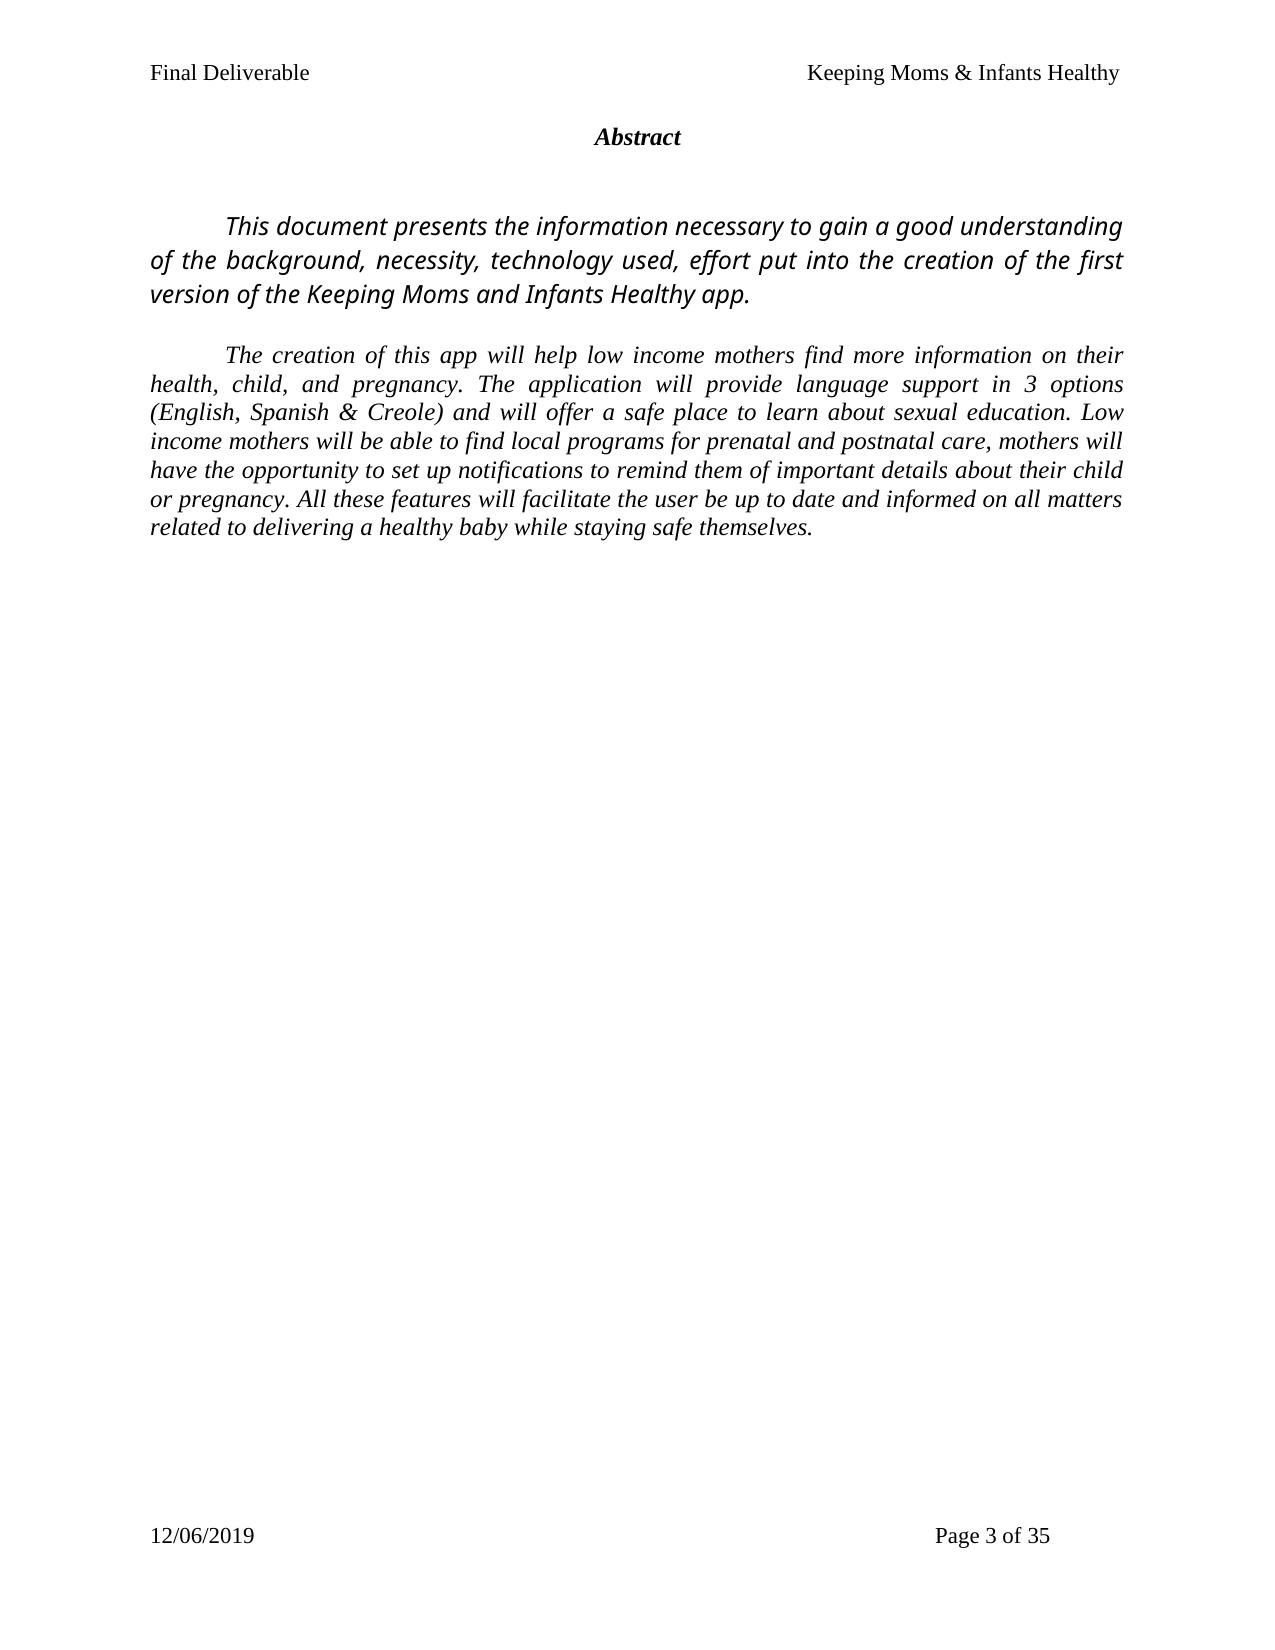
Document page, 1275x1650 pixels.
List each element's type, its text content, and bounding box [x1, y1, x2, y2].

text The creation of this app will help low income mothers find more information on their health, child, and pregnancy. The application will provide language support in 3 options (English, Spanish & Creole) and will offer a safe place to learn about sexual education. Low income mothers will be able to find local programs for prenatal and postnatal care, mothers will have the opportunity to set up notifications to remind them of important details about their child or pregnancy. All these features will facilitate the user be up to date and informed on all matters related to delivering a healthy baby while staying safe themselves. [150, 340, 1125, 541]
text Abstract [150, 122, 1125, 151]
text This document presents the information necessary to gain a good understanding of the background, necessity, technology used, effort put into the creation of the first version of the Keeping Moms and Infants Healthy app. [150, 208, 1125, 311]
